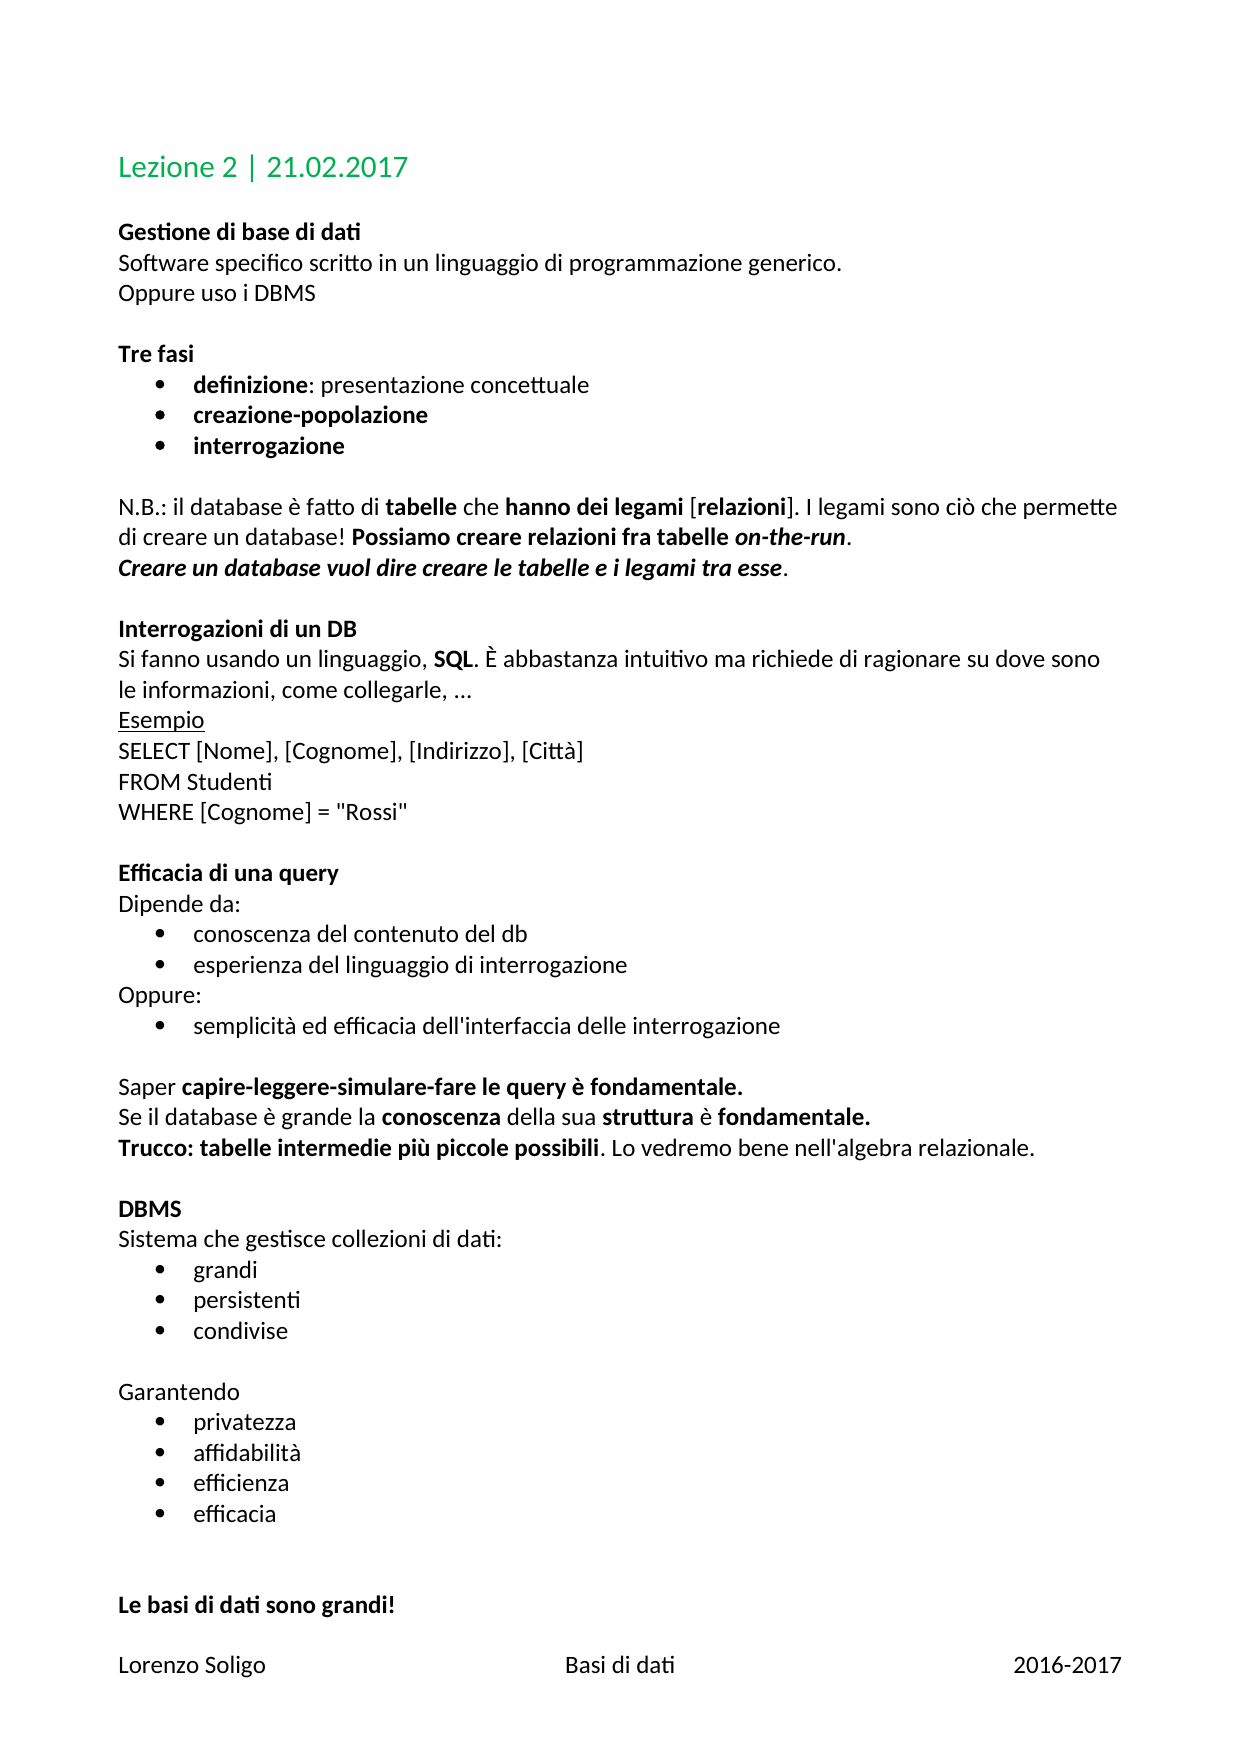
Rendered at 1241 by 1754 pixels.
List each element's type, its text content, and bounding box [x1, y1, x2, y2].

text Software specifico scritto in un linguaggio di programmazione generico. [118, 247, 1122, 277]
text Dipende da: [118, 888, 1122, 918]
list efficienza [156, 1468, 1122, 1498]
list condivise [156, 1315, 1122, 1346]
text Creare un database vuol dire creare le tabelle e i legami tra esse. [118, 552, 1122, 582]
list privatezza [156, 1407, 1122, 1437]
text Lezione 2 | 21.02.2017 [118, 148, 1122, 186]
list grandi [156, 1254, 1122, 1284]
list interrogazione [156, 430, 1122, 460]
text FROM Studenti [118, 766, 1122, 796]
text SELECT [Nome], [Cognome], [Indirizzo], [Città] [118, 735, 1122, 766]
text WHERE [Cognome] = "Rossi" [118, 796, 1122, 827]
text Interrogazioni di un DB [118, 613, 1122, 643]
list efficacia [156, 1498, 1122, 1529]
text Se il database è grande la conoscenza della sua struttura è fondamentale. [118, 1101, 1122, 1132]
text Sistema che gestisce collezioni di dati: [118, 1223, 1122, 1254]
text Oppure: [118, 979, 1122, 1010]
text Si fanno usando un linguaggio, SQL. È abbastanza intuitivo ma richiede di ragionare su dove sono le informazioni, come collegarle, ... [118, 643, 1122, 704]
text Trucco: tabelle intermedie più piccole possibili. Lo vedremo bene nell'algebra relazionale. [118, 1132, 1122, 1162]
text Efficacia di una query [118, 857, 1122, 888]
list semplicità ed efficacia dell'interfaccia delle interrogazione [156, 1010, 1122, 1040]
list persistenti [156, 1284, 1122, 1315]
text Le basi di dati sono grandi! [118, 1590, 1122, 1620]
list definizione: presentazione concettuale [156, 369, 1122, 399]
text DBMS [118, 1193, 1122, 1223]
text Esempio [118, 704, 1122, 735]
text N.B.: il database è fatto di tabelle che hanno dei legami [relazioni]. I legami sono ciò che permette di creare un database! Possiamo creare relazioni fra tabelle on-the-run. [118, 491, 1122, 552]
list conoscenza del contenuto del db [156, 918, 1122, 949]
list affidabilità [156, 1437, 1122, 1468]
list esperienza del linguaggio di interrogazione [156, 949, 1122, 979]
list creazione-popolazione [156, 399, 1122, 430]
text Gestione di base di dati [118, 216, 1122, 247]
text Saper capire-leggere-simulare-fare le query è fondamentale. [118, 1071, 1122, 1101]
text Garantendo [118, 1376, 1122, 1407]
text Oppure uso i DBMS [118, 277, 1122, 308]
text Tre fasi [118, 338, 1122, 369]
